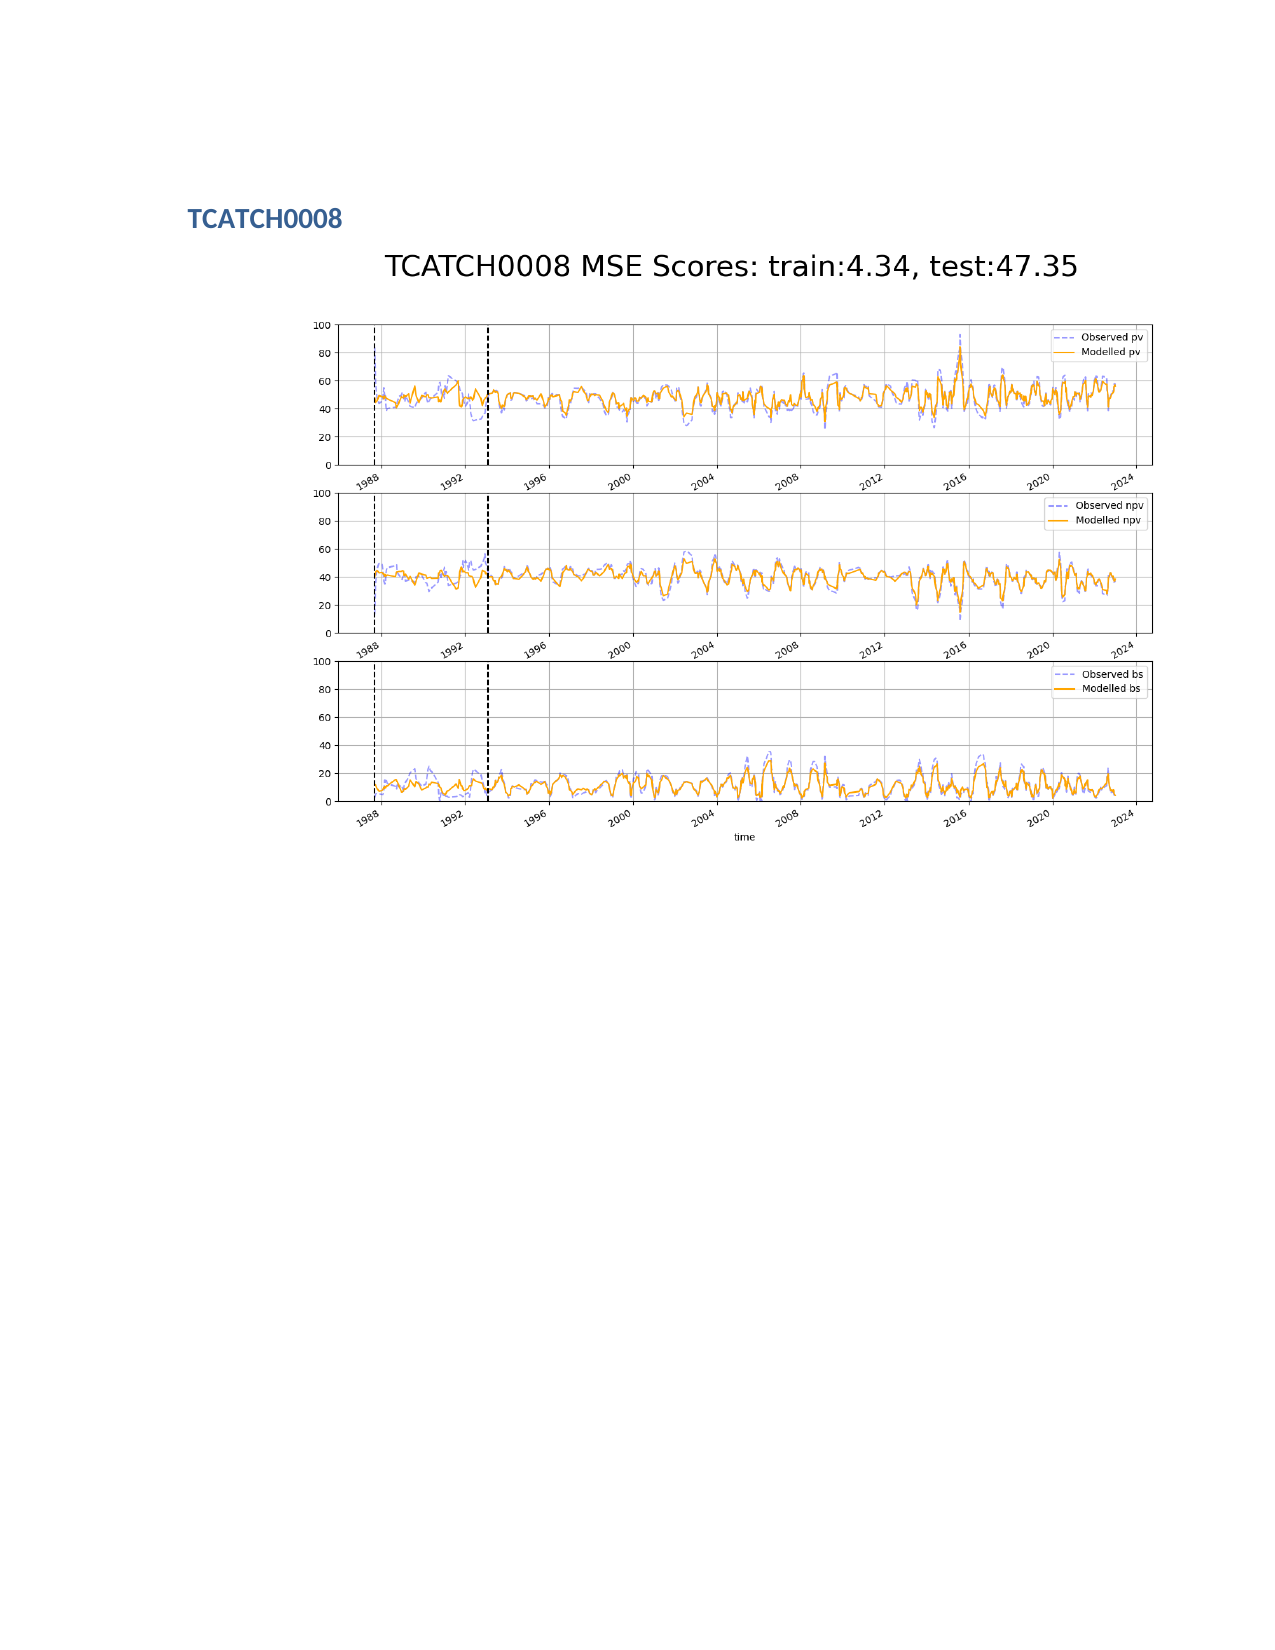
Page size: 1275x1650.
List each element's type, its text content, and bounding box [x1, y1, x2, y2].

subtitle TCATCH0008 [187, 200, 1087, 236]
picture [206, 241, 1257, 941]
